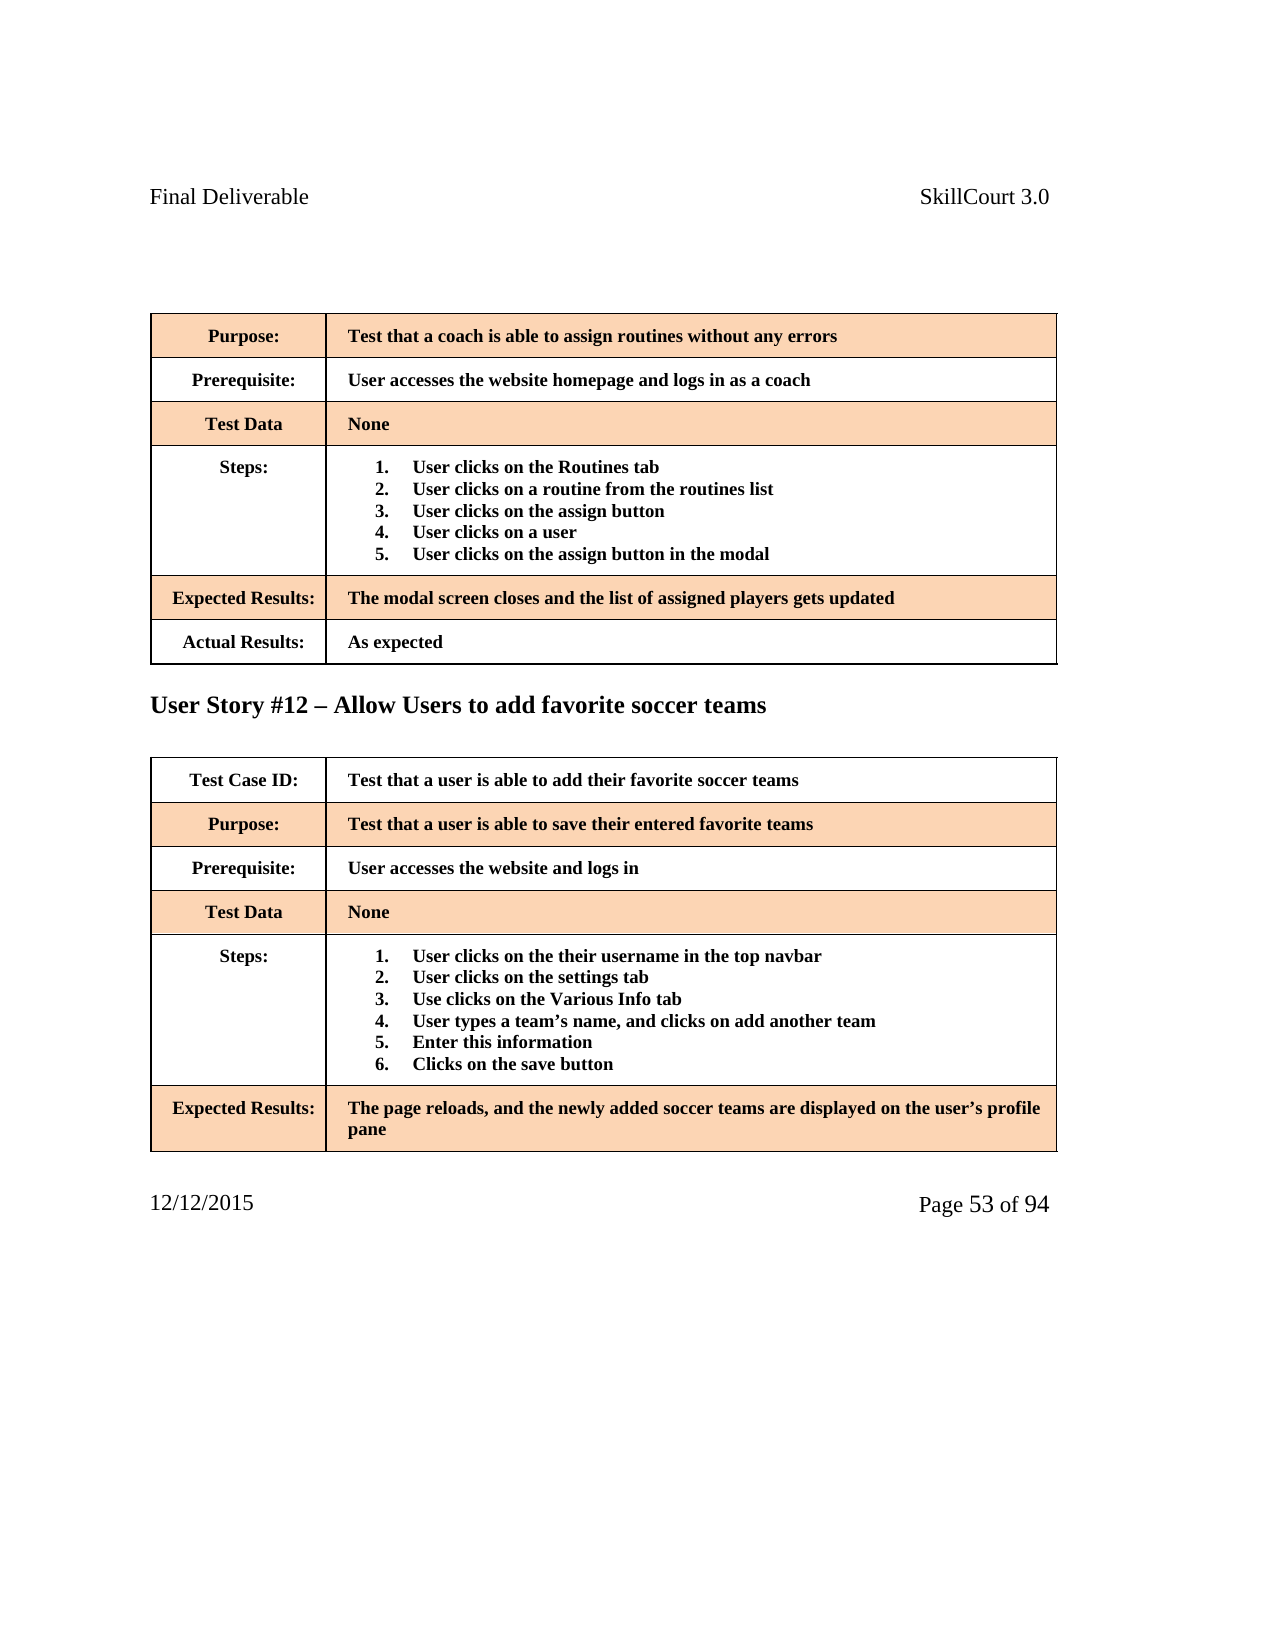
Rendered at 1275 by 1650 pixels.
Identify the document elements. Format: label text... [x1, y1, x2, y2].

table_cell The page reloads, and the newly added soccer teams are displayed on the user’s profile pane [327, 1086, 1056, 1151]
table_cell Steps: [152, 446, 325, 575]
table_cell None [327, 402, 1056, 445]
table_cell Expected Results: [152, 1086, 325, 1151]
table_cell Test that a user is able to save their entered favorite teams [327, 803, 1056, 846]
text User Story #12 – Allow Users to add favorite soccer teams [150, 665, 1125, 719]
table_cell Expected Results: [152, 576, 325, 619]
table_header Test Case ID: [152, 758, 325, 802]
table_cell None [327, 891, 1056, 933]
table_cell Steps: [152, 935, 325, 1085]
table_cell Test Data [152, 891, 325, 933]
table_cell As expected [327, 620, 1056, 663]
table_cell Test Data [152, 402, 325, 445]
table_cell Purpose: [152, 803, 325, 846]
table_cell User accesses the website and logs in [327, 847, 1056, 889]
table_cell Test that a coach is able to assign routines without any errors [327, 314, 1056, 357]
table_cell Purpose: [152, 314, 325, 357]
table_header Test that a user is able to add their favorite soccer teams [327, 758, 1056, 802]
table_cell The modal screen closes and the list of assigned players gets updated [327, 576, 1056, 619]
table_cell User clicks on the Routines tab User clicks on a routine from the routines list User clicks on the assign button User clicks on a user User clicks on the assign button in the modal [327, 446, 1056, 575]
table_cell User accesses the website homepage and logs in as a coach [327, 358, 1056, 401]
table_cell Prerequisite: [152, 847, 325, 889]
table_cell Actual Results: [152, 620, 325, 663]
table_cell User clicks on the their username in the top navbar User clicks on the settings tab Use clicks on the Various Info tab User types a team’s name, and clicks on add another team Enter this information Clicks on the save button [327, 935, 1056, 1085]
table_cell Prerequisite: [152, 358, 325, 401]
